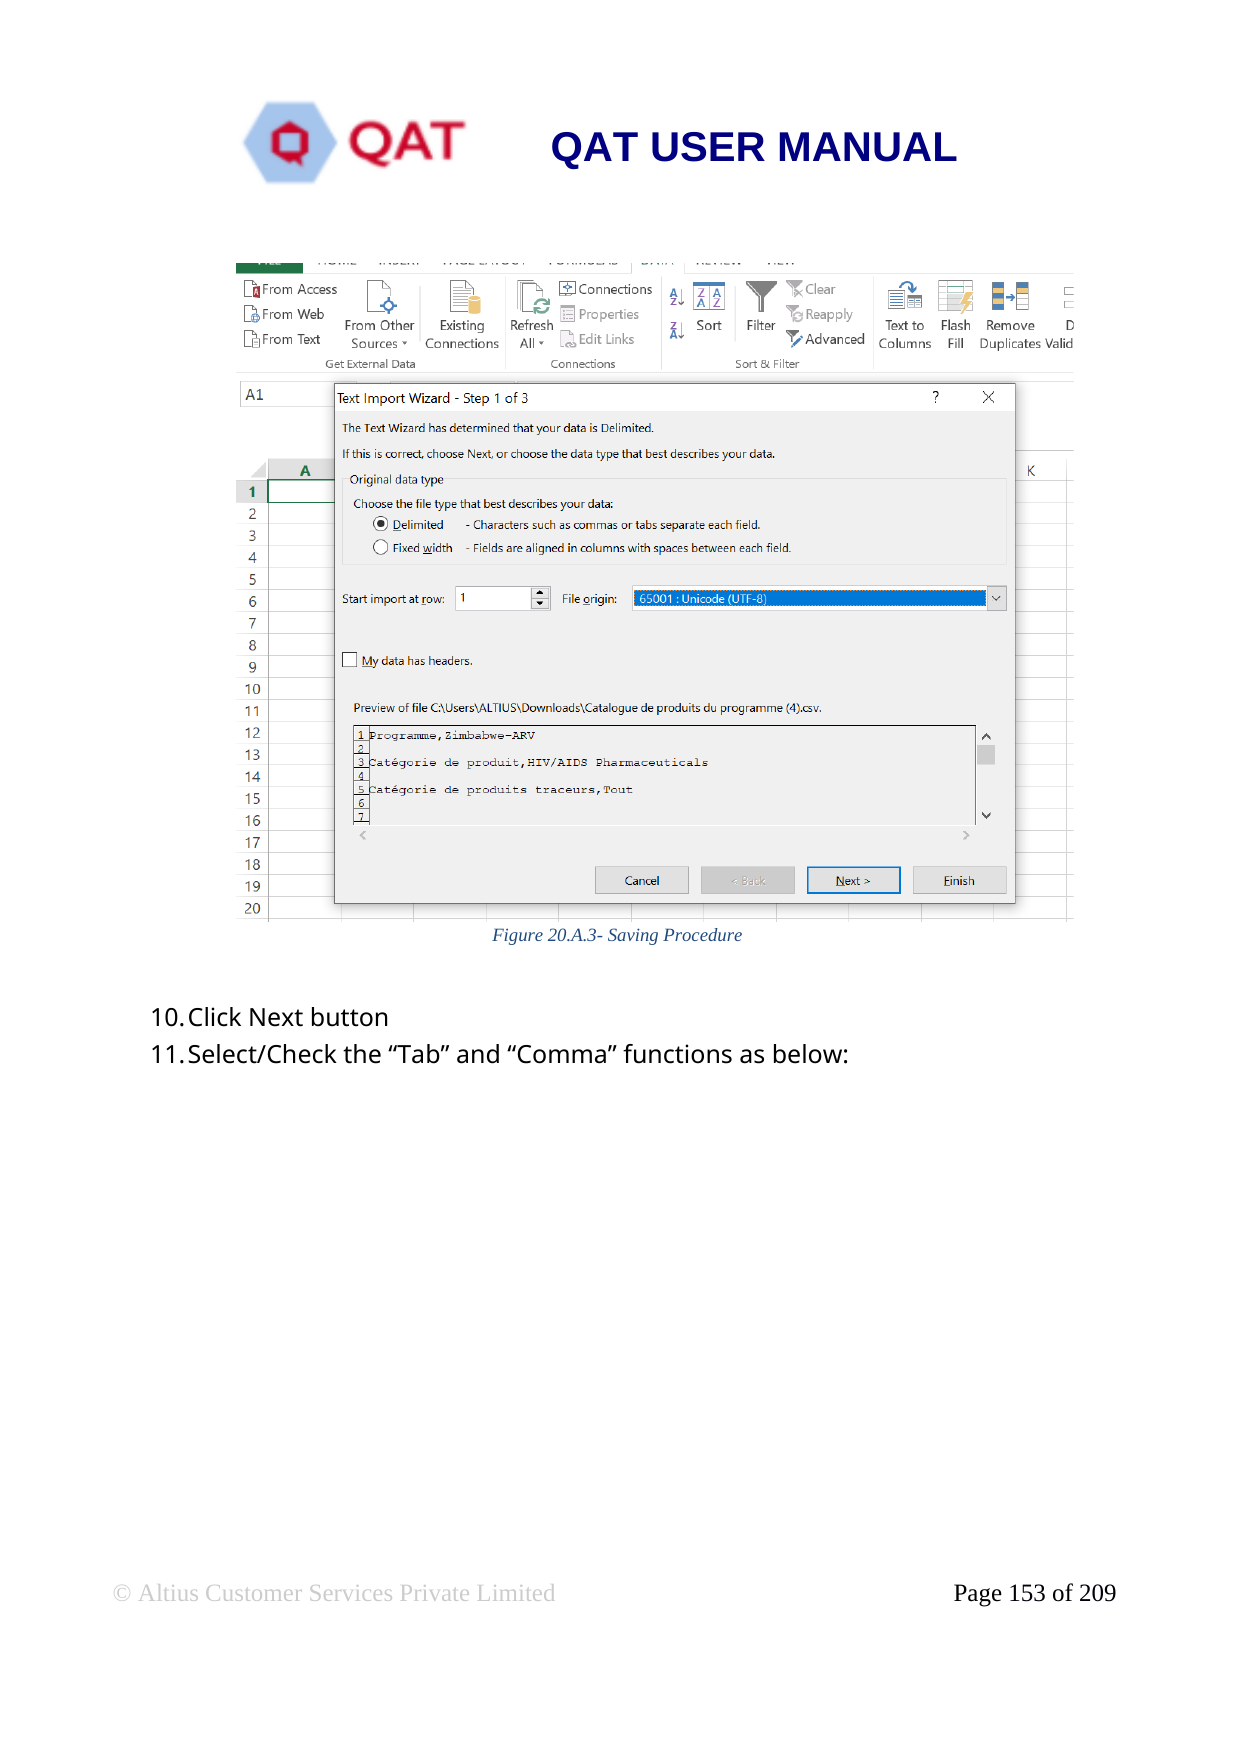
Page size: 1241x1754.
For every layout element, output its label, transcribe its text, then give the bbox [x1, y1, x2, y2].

list Select/Check the “Tab” and “Comma” functions as below: [150, 1037, 1122, 1071]
picture [229, 98, 484, 189]
text Figure 20.A.3- Saving Procedure [112, 924, 1122, 945]
picture [236, 263, 1074, 922]
list Click Next button [150, 1000, 1122, 1034]
